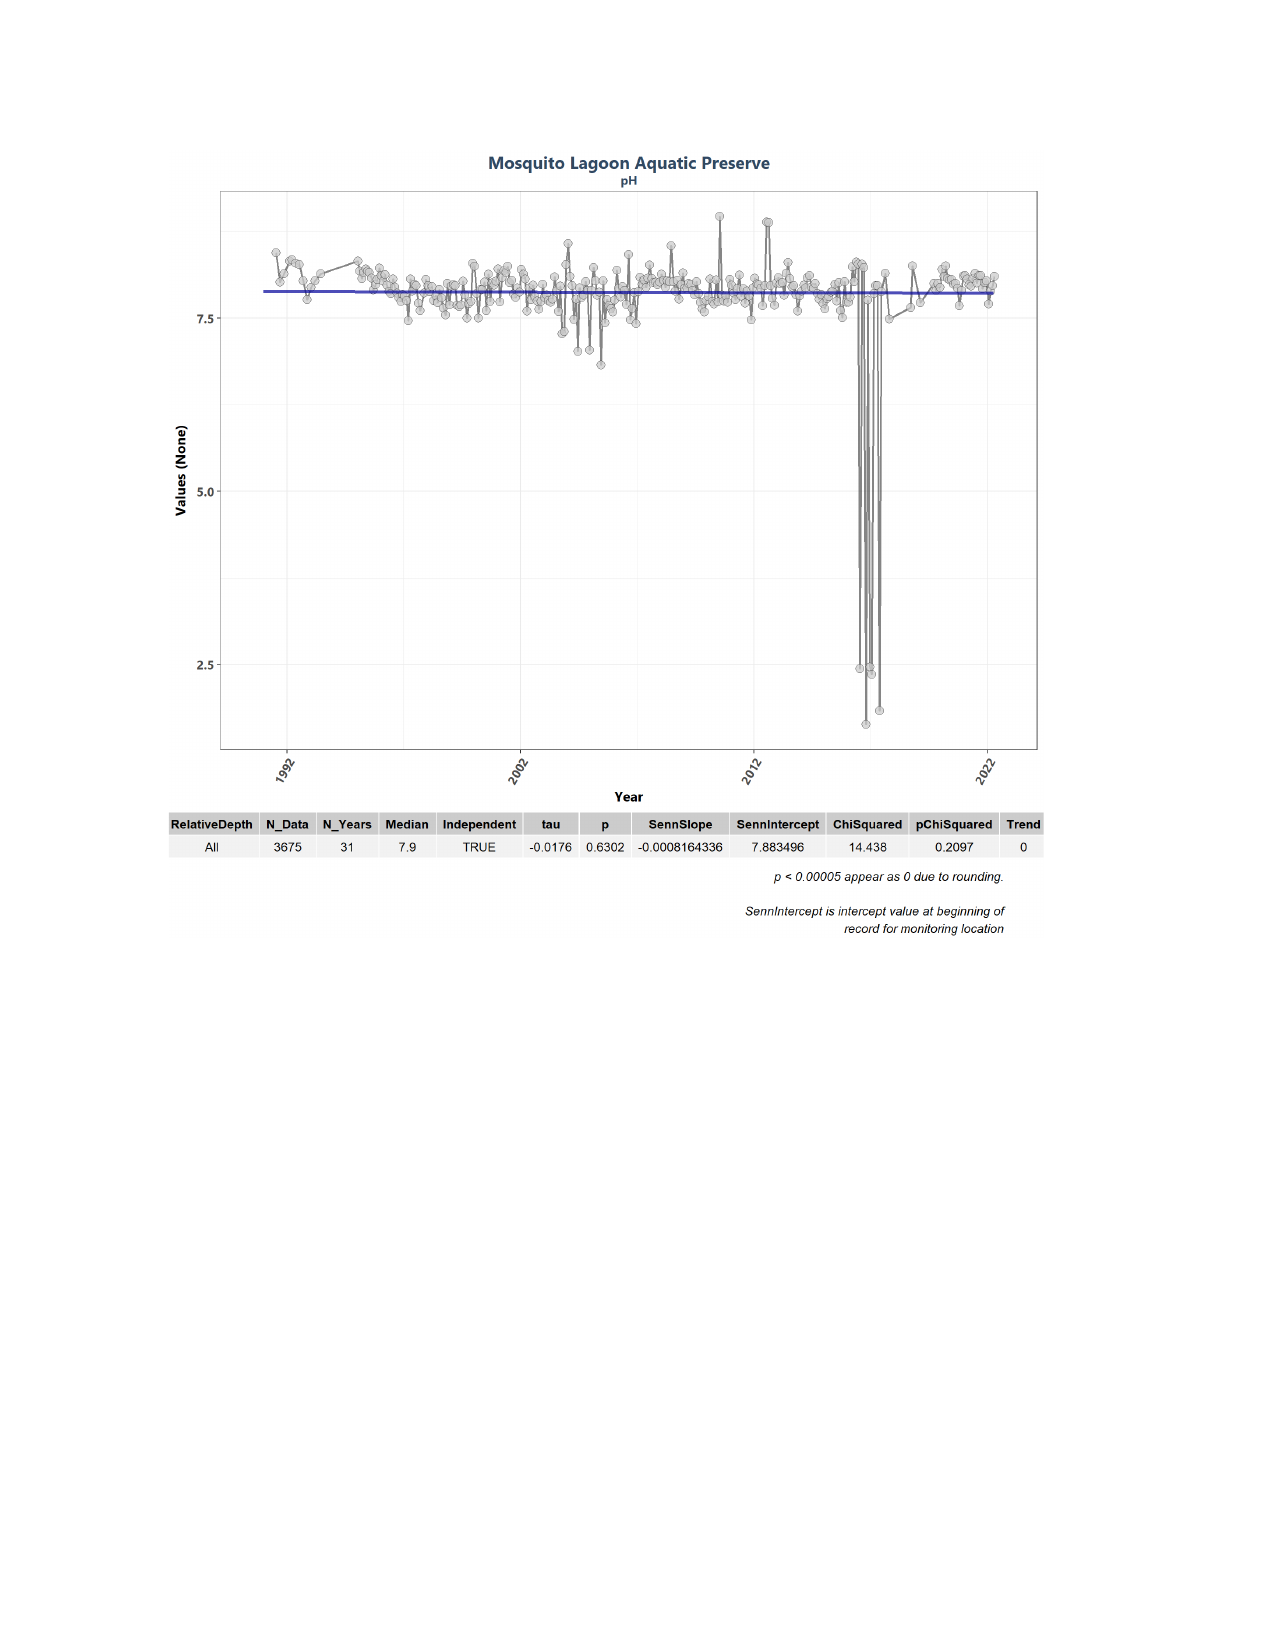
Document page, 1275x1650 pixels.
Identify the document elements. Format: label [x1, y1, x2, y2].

picture [168, 150, 1044, 938]
